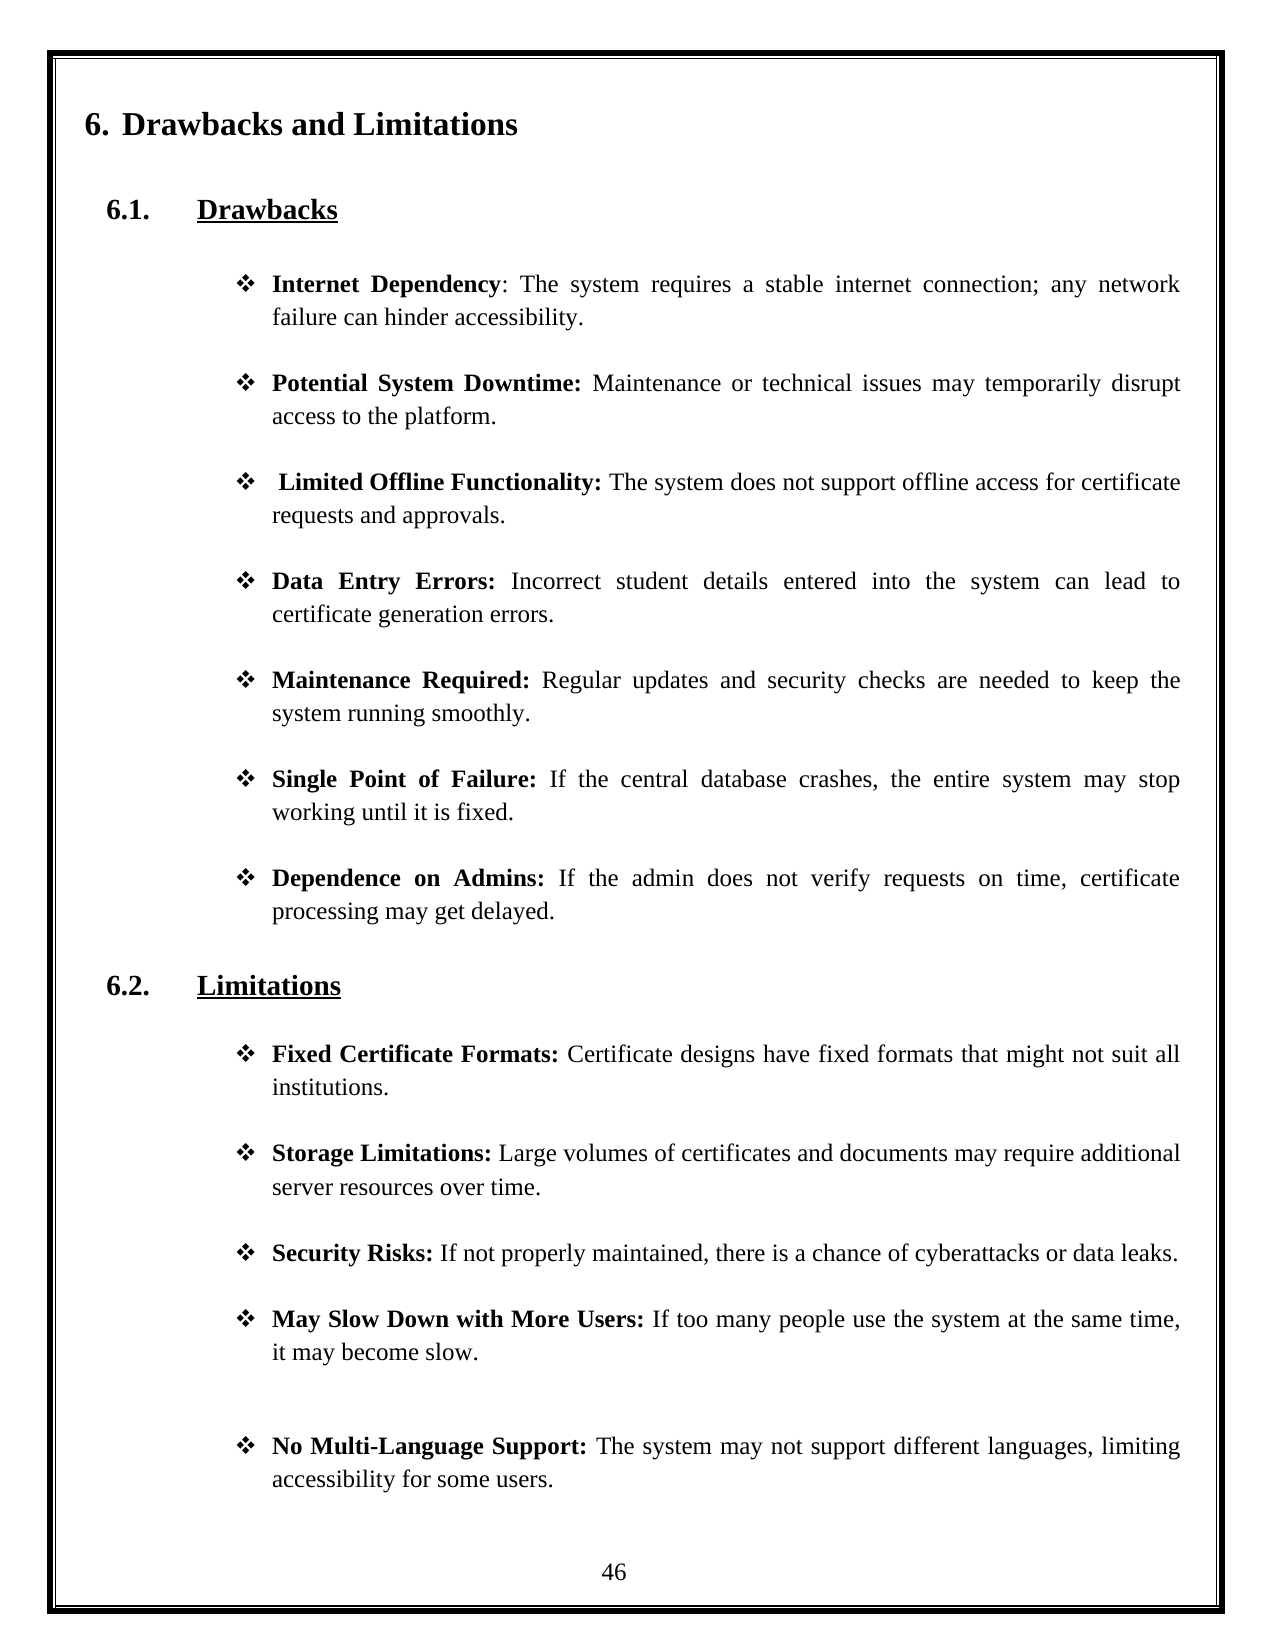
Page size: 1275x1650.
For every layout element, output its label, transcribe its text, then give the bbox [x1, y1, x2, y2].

list Fixed Certificate Formats: Certificate designs have fixed formats that might not suit all institutions. [234, 1039, 1181, 1101]
list Single Point of Failure: If the central database crashes, the entire system may stop working until it is fixed. [234, 764, 1181, 826]
list Drawbacks and Limitations [84, 104, 1181, 142]
list No Multi-Language Support: The system may not support different languages, limiting accessibility for some users. [234, 1431, 1181, 1493]
list Security Risks: If not properly maintained, there is a chance of cyberattacks or data leaks. [234, 1238, 1181, 1266]
list Data Entry Errors: Incorrect student details entered into the system can lead to certificate generation errors. [234, 566, 1181, 628]
list Potential System Downtime: Maintenance or technical issues may temporarily disrupt access to the platform. [234, 368, 1181, 430]
list Maintenance Required: Regular updates and security checks are needed to keep the system running smoothly. [234, 665, 1181, 727]
list Limitations [106, 968, 1181, 1001]
list Limited Offline Functionality: The system does not support offline access for certificate requests and approvals. [234, 467, 1181, 529]
list Storage Limitations: Large volumes of certificates and documents may require additional server resources over time. [234, 1138, 1181, 1200]
list Internet Dependency: The system requires a stable internet connection; any network failure can hinder accessibility. [234, 269, 1181, 331]
list Dependence on Admins: If the admin does not verify requests on time, certificate processing may get delayed. [234, 863, 1181, 925]
list May Slow Down with More Users: If too many people use the system at the same time, it may become slow. [234, 1304, 1181, 1365]
list Drawbacks [106, 192, 1181, 225]
